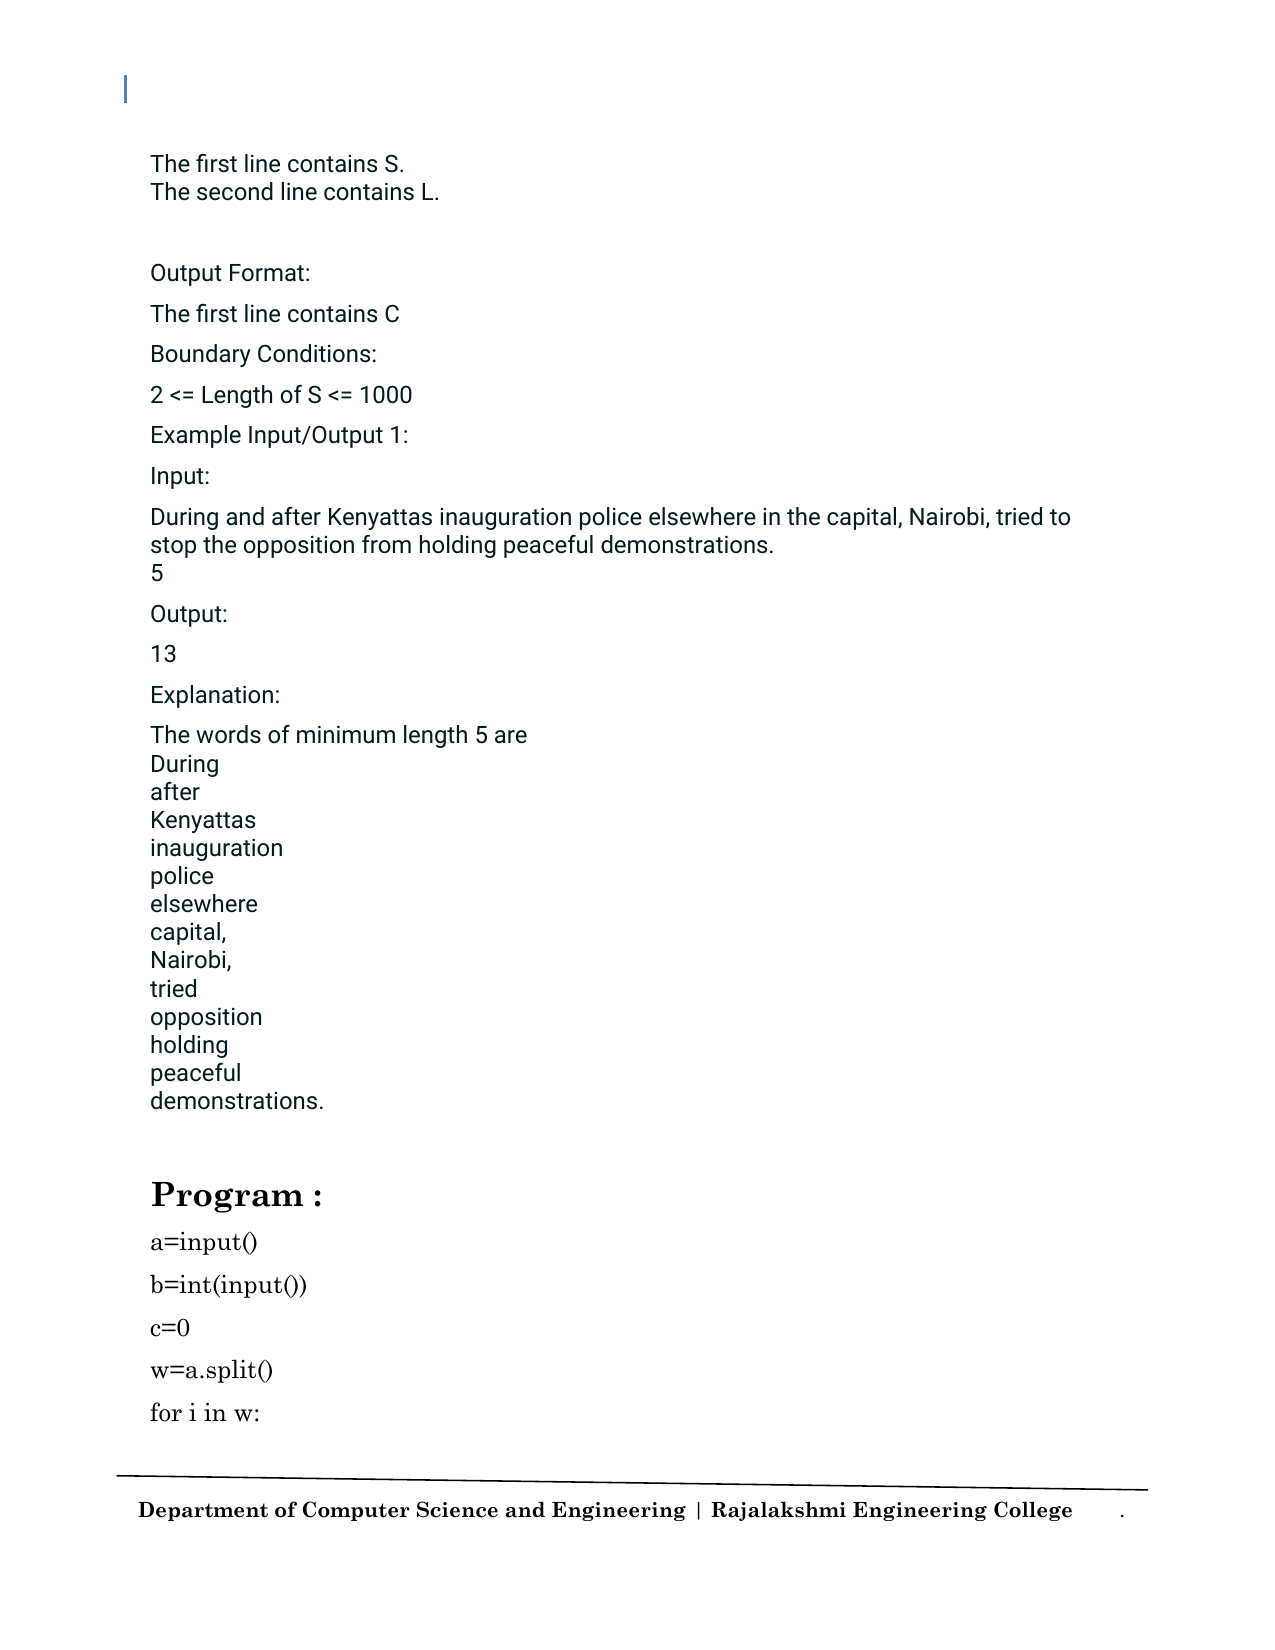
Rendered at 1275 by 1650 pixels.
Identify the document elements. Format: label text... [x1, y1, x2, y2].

text c=0 [150, 1311, 1125, 1341]
text Example Input/Output 1: [150, 422, 1125, 450]
text Explanation: [150, 681, 1125, 709]
text Boundary Conditions: [150, 341, 1125, 369]
subtitle Program : [150, 1173, 1125, 1214]
text Input: [150, 462, 1125, 491]
text w=a.split() [150, 1354, 1125, 1384]
text Output Format: [150, 259, 1125, 287]
text b=int(input()) [150, 1269, 1125, 1299]
text The words of minimum length 5 are During after Kenyattas inauguration police elsewhere capital, Nairobi, tried opposition holding peaceful demonstrations. [150, 722, 1125, 1116]
text 13 [150, 641, 1125, 669]
text a=input() [150, 1226, 1125, 1256]
text 2 <= Length of S <= 1000 [150, 381, 1125, 409]
text for i in w: [150, 1397, 1125, 1427]
text During and after Kenyattas inauguration police elsewhere in the capital, Nairobi, tried to stop the opposition from holding peaceful demonstrations. 5 [150, 503, 1125, 587]
text The first line contains C [150, 300, 1125, 328]
text Output: [150, 600, 1125, 628]
text The first line contains S. The second line contains L. [150, 150, 1125, 206]
